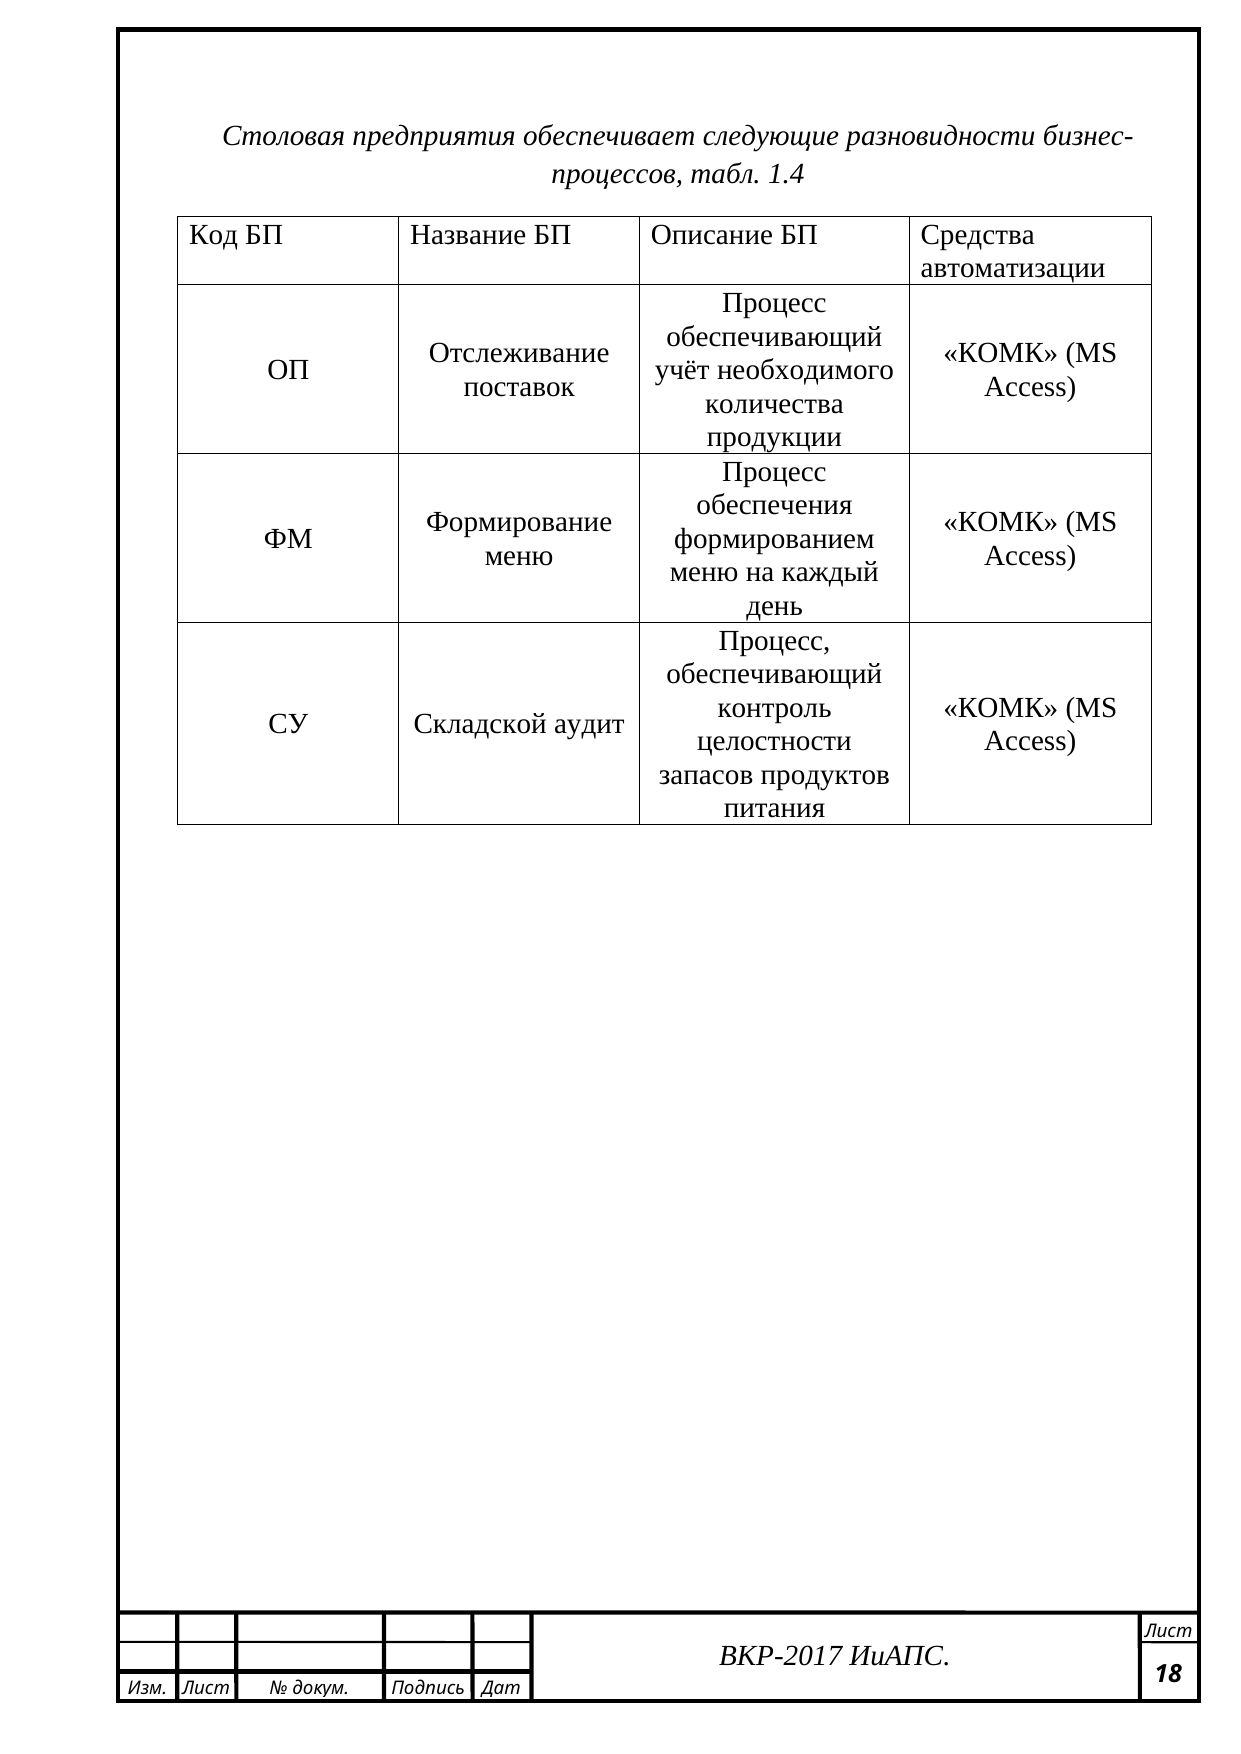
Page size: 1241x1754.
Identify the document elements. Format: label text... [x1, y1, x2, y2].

table_cell ОП [178, 285, 398, 453]
table_cell ФМ [178, 454, 398, 622]
table_cell Отслеживание поставок [399, 285, 639, 453]
table_header Описание БП [640, 217, 909, 284]
table_cell Процесс обеспечения формированием меню на каждый день [640, 454, 909, 622]
table_header Средства автоматизации [910, 217, 1151, 284]
table_cell Процесс обеспечивающий учёт необходимого количества продукции [640, 285, 909, 453]
table_cell СУ [178, 623, 398, 824]
table_cell Складской аудит [399, 623, 639, 824]
table_cell «КОМК» (MS Access) [910, 285, 1151, 453]
table_cell «КОМК» (MS Access) [910, 623, 1151, 824]
table_header Название БП [399, 217, 639, 284]
text Столовая предприятия обеспечивает следующие разновидности бизнес-процессов, табл. 1.4 [177, 118, 1181, 190]
table_header Код БП [178, 217, 398, 284]
table_cell Формирование меню [399, 454, 639, 622]
table_cell Процесс, обеспечивающий контроль целостности запасов продуктов питания [640, 623, 909, 824]
table_cell «КОМК» (MS Access) [910, 454, 1151, 622]
